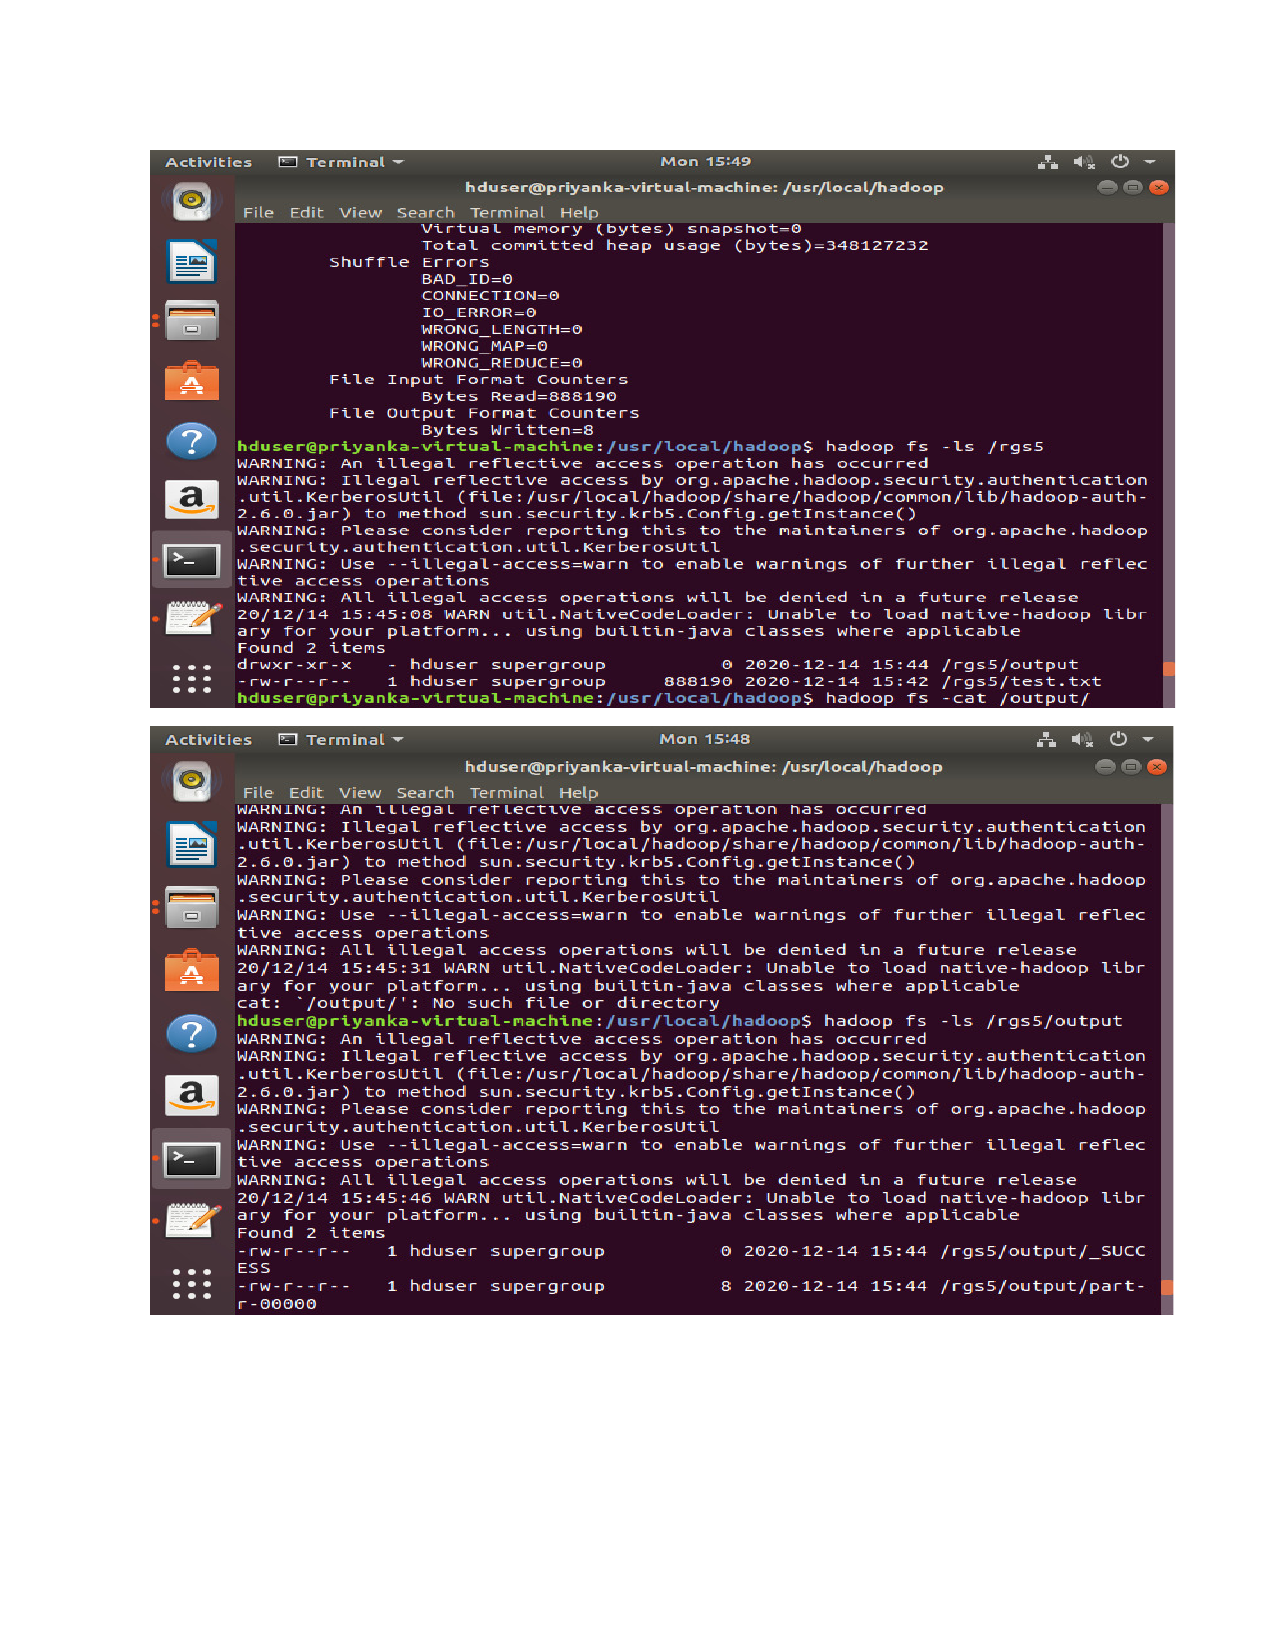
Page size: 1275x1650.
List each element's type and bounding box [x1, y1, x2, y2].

picture [150, 150, 1175, 708]
picture [150, 726, 1174, 1315]
